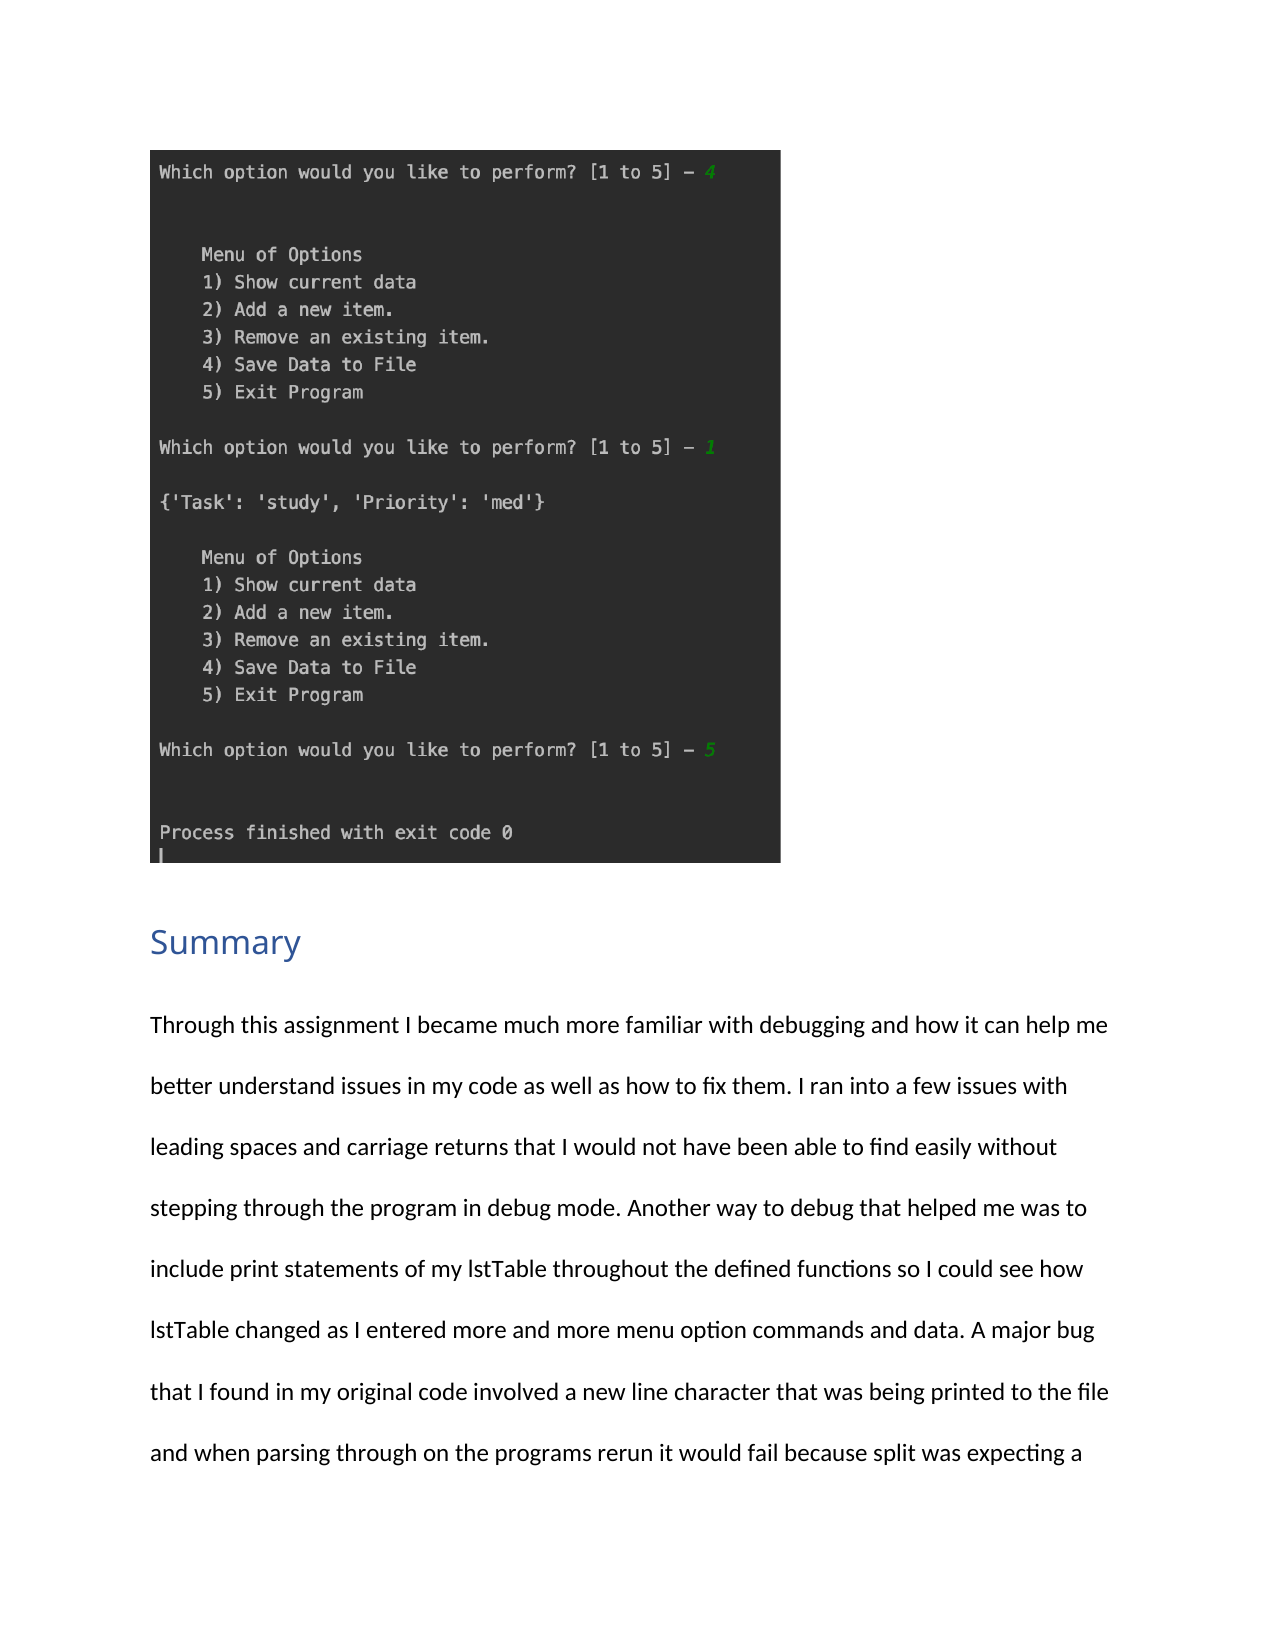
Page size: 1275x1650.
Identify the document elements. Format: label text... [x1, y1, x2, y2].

picture [150, 150, 781, 863]
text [150, 1009, 1125, 1467]
subtitle Summary [150, 918, 1125, 964]
